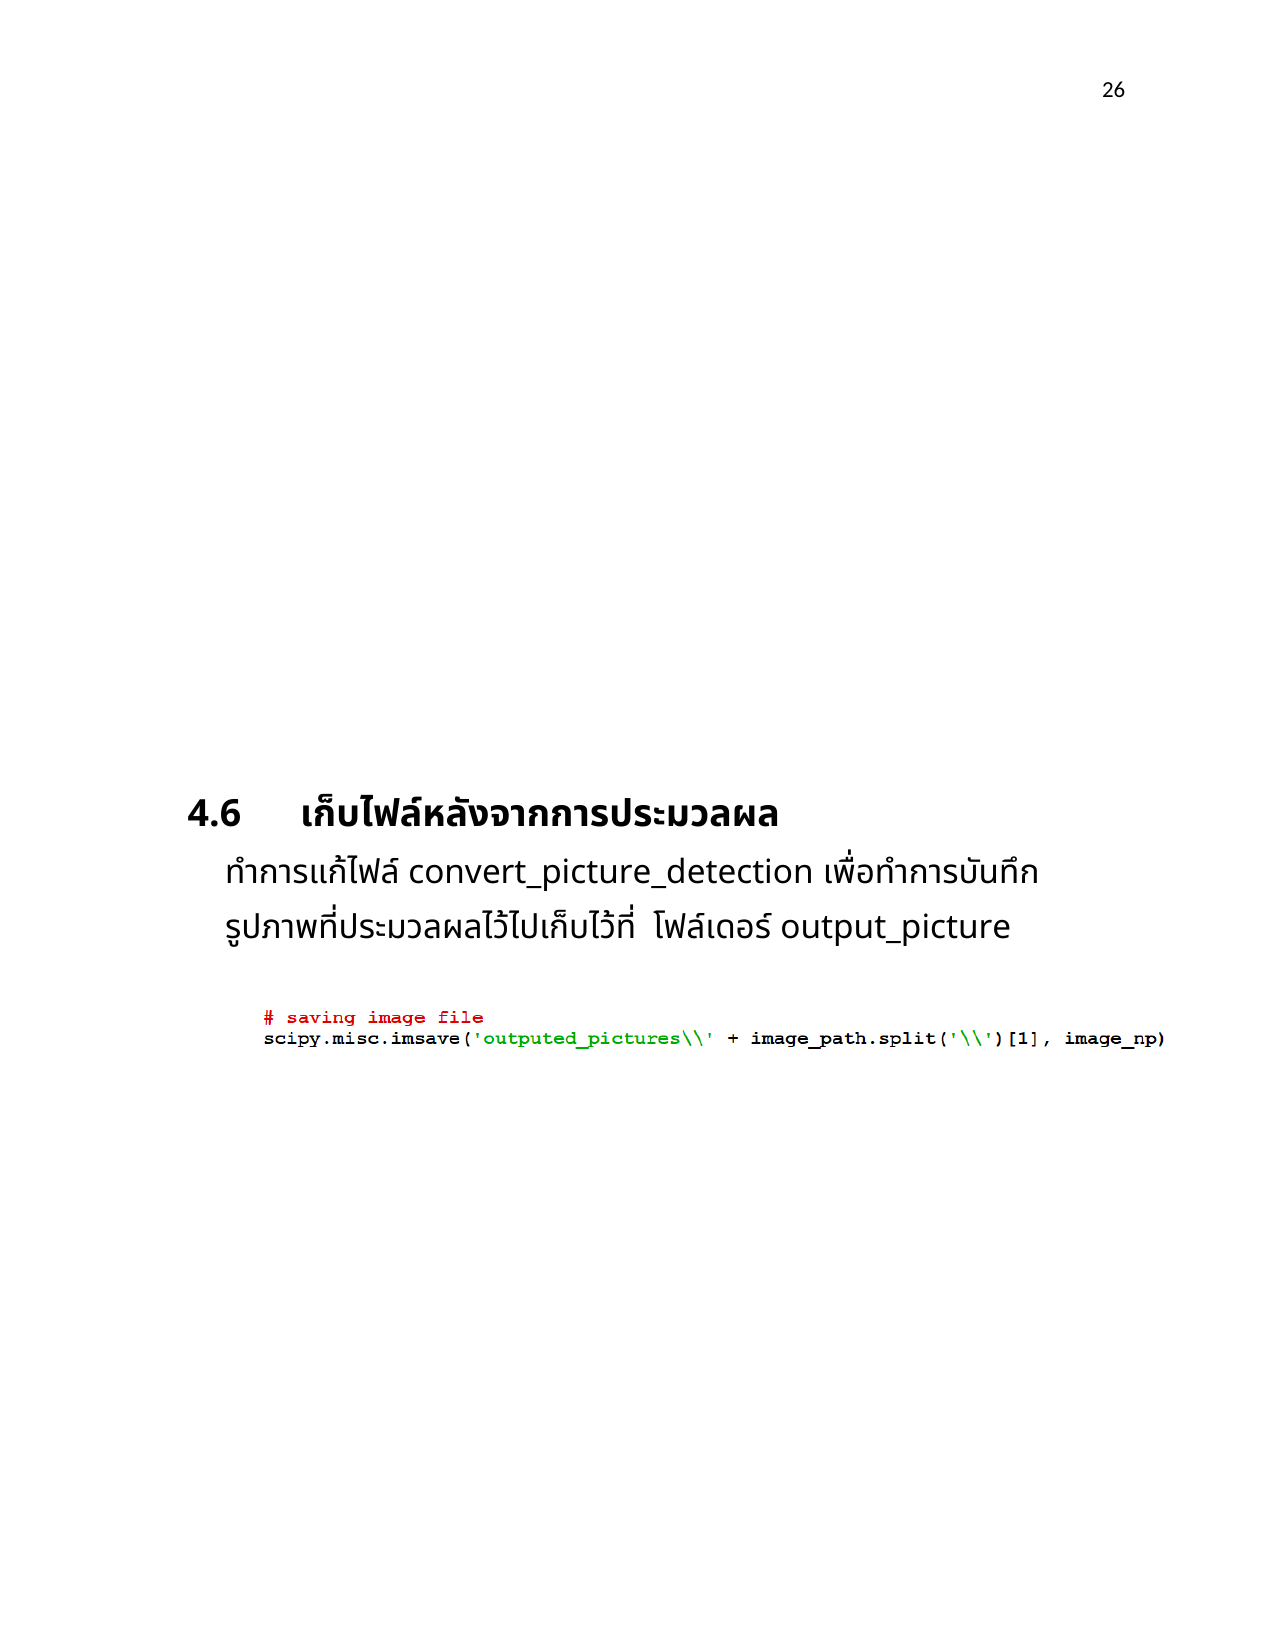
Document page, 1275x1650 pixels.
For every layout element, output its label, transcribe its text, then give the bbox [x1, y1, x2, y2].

list ทำการแก้ไฟล์ convert_picture_detection เพื่อทำการบันทึกรูปภาพที่ประมวลผลไว้ไปเก็บไว้ที่ โฟล์เดอร์ output_picture [225, 848, 1125, 953]
picture [225, 1006, 1200, 1067]
list เก็บไฟล์หลังจากการประมวลผล [187, 786, 1125, 843]
